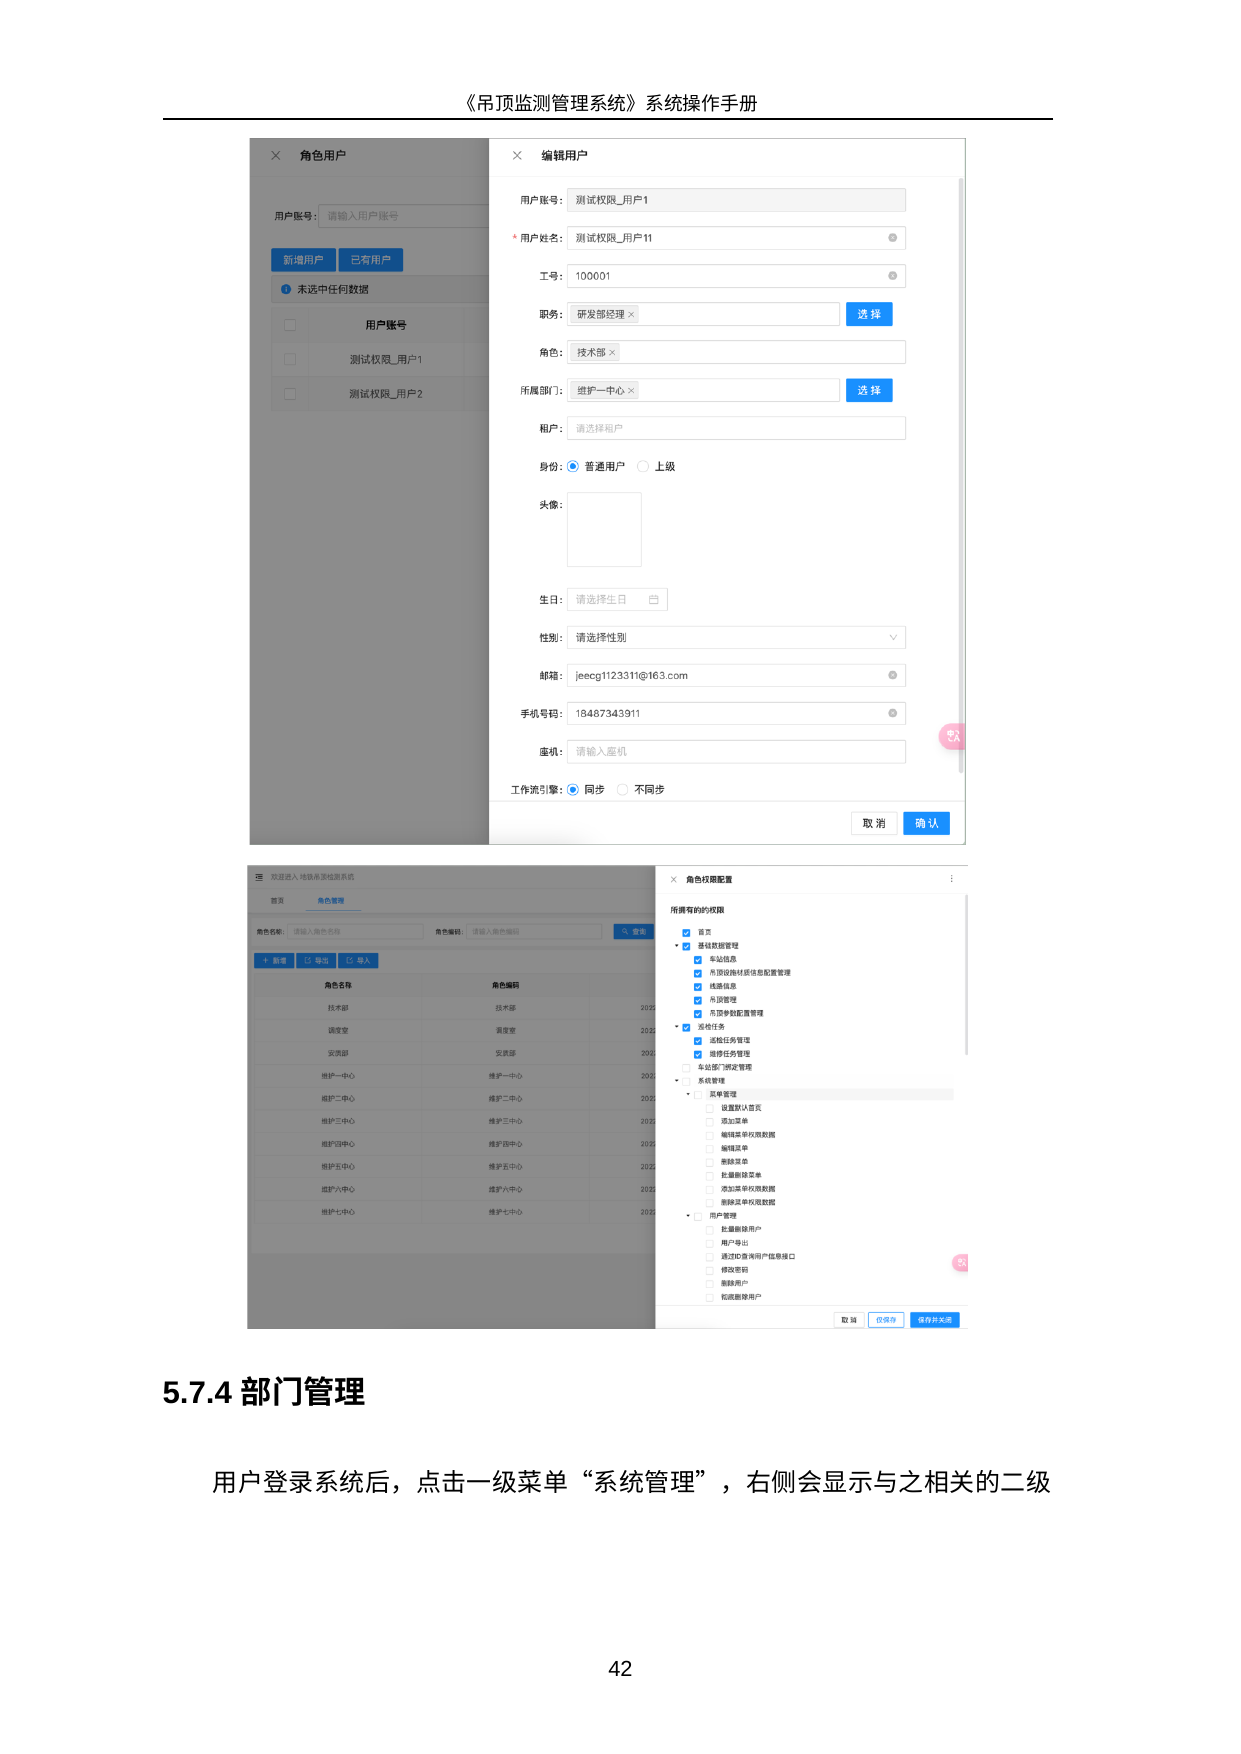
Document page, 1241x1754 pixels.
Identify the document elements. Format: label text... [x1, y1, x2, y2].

subtitle 部门管理 [162, 1356, 1053, 1423]
picture [249, 138, 966, 845]
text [162, 1446, 1053, 1514]
picture [247, 865, 968, 1329]
